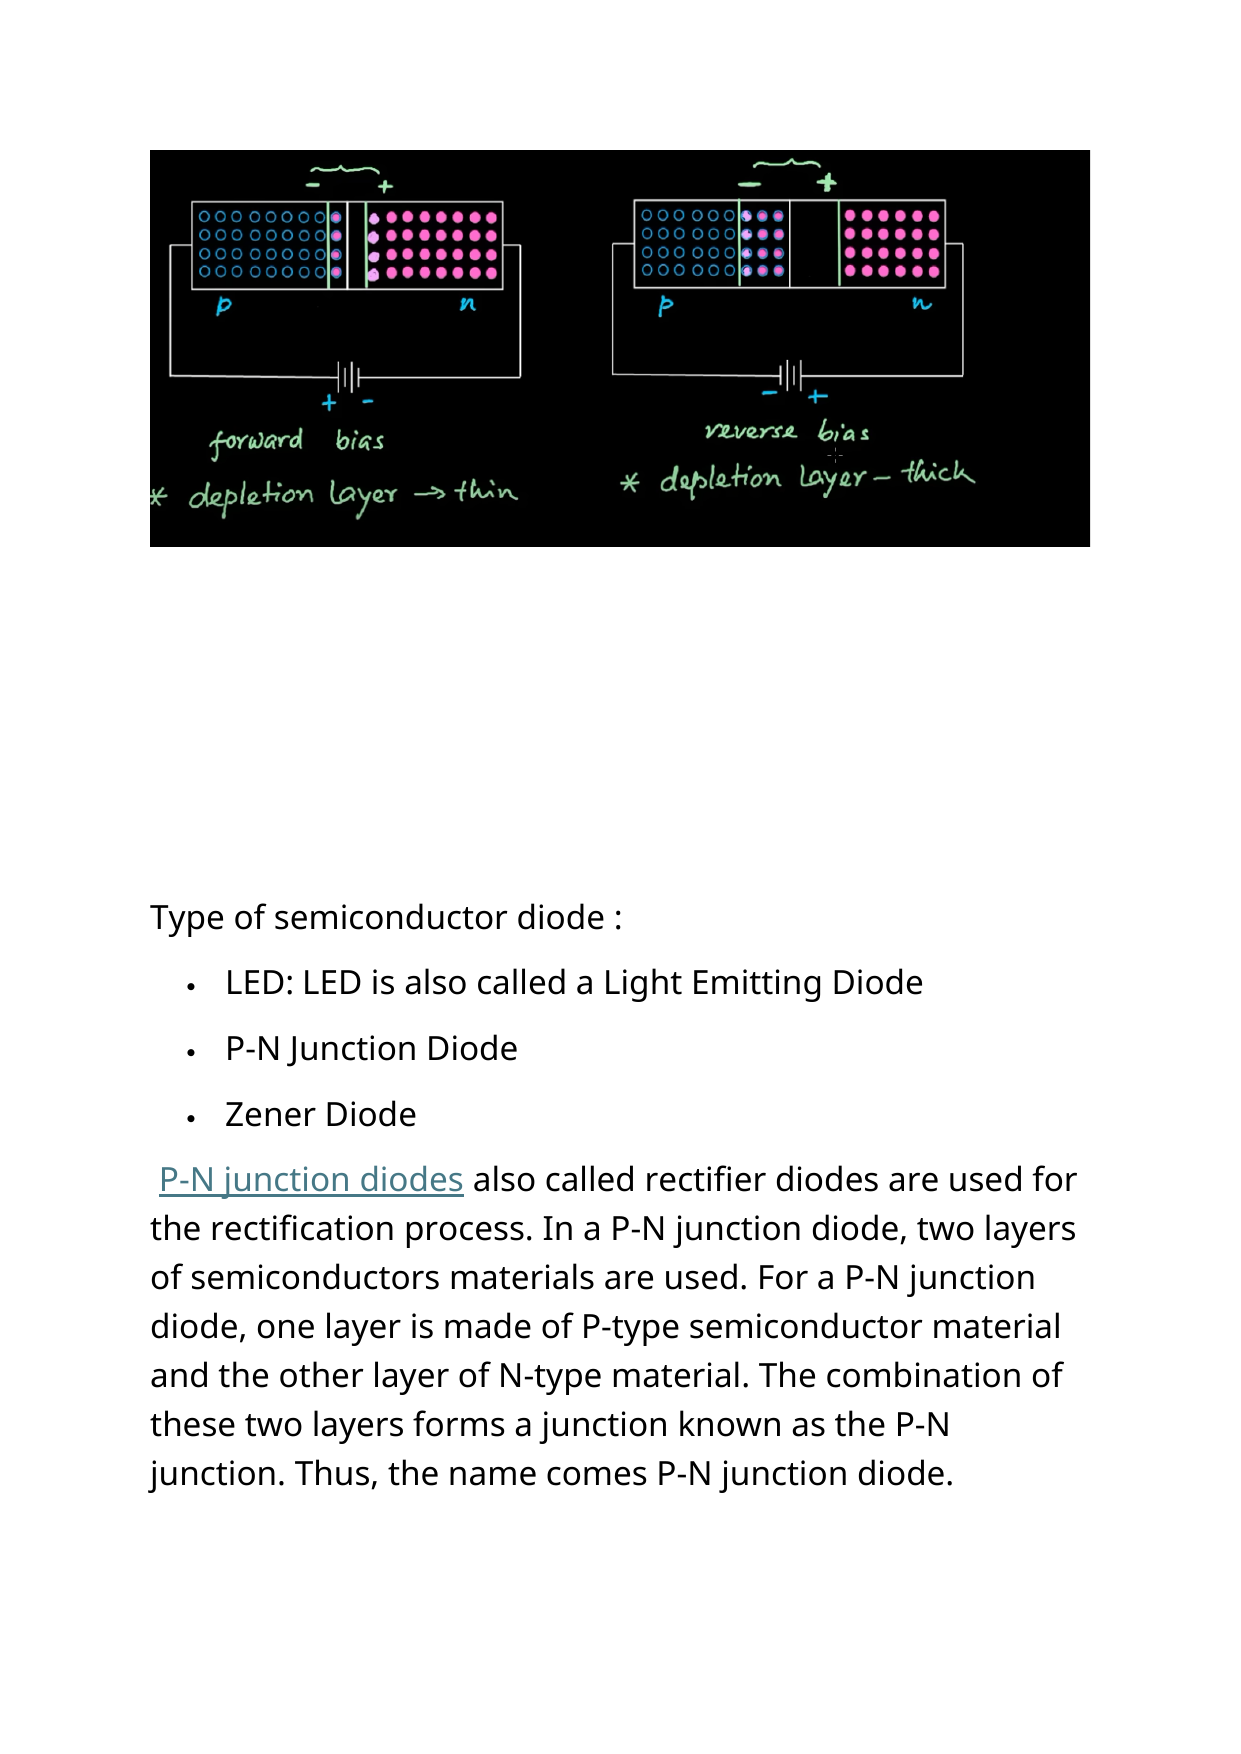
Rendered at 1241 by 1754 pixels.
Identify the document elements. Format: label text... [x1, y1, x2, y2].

text Type of semiconductor diode : [150, 893, 1090, 939]
text P-N junction diodes also called rectifier diodes are used for the rectification process. In a P-N junction diode, two layers of semiconductors materials are used. For a P-N junction diode, one layer is made of P-type semiconductor material and the other layer of N-type material. The combination of these two layers forms a junction known as the P-N junction. Thus, the name comes P-N junction diode. [150, 1156, 1090, 1495]
list Zener Diode [187, 1090, 1090, 1136]
list LED: LED is also called a Light Emitting Diode [187, 959, 1090, 1004]
picture [150, 150, 1091, 547]
list P-N Junction Diode [187, 1025, 1090, 1070]
